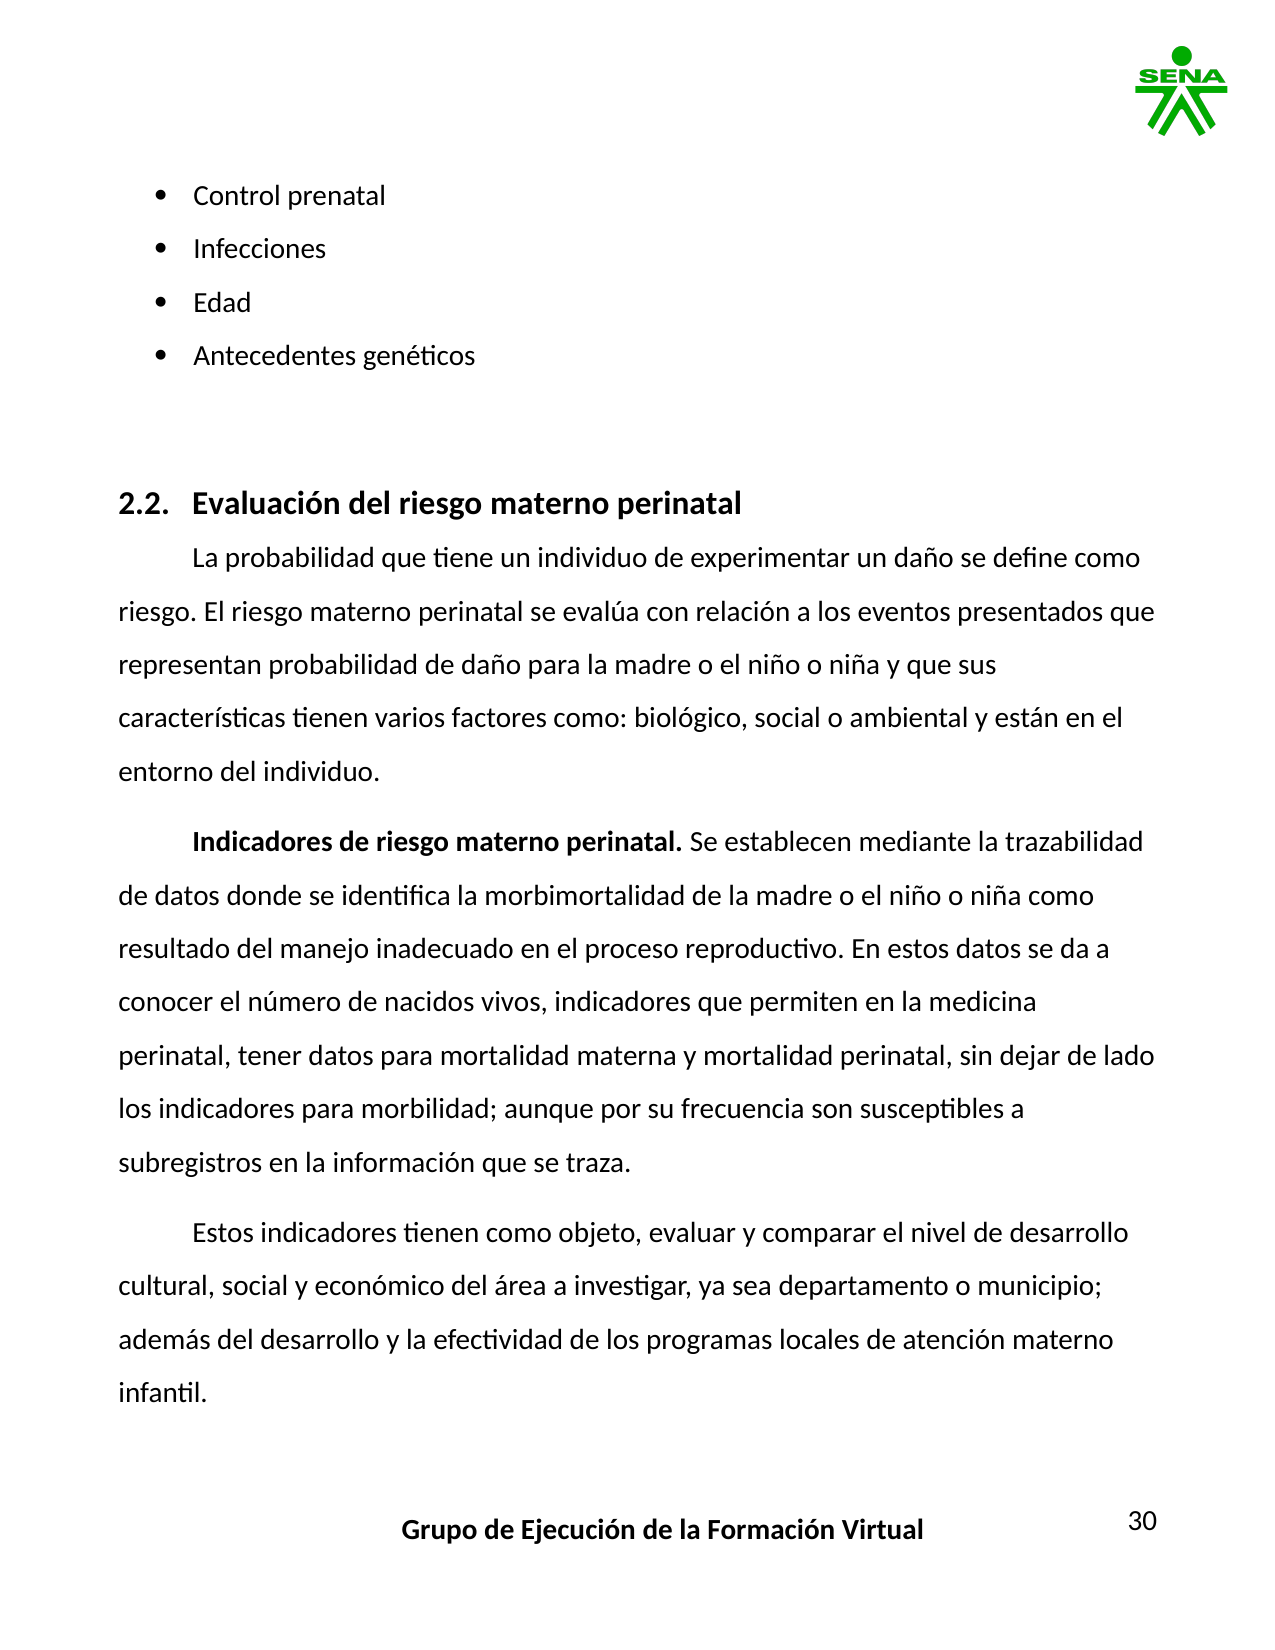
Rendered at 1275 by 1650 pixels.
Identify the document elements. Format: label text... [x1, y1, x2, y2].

list Edad [156, 284, 1157, 320]
list Infecciones [156, 231, 1157, 266]
list Control prenatal [156, 177, 1157, 213]
picture [1135, 46, 1228, 136]
subtitle Evaluación del riesgo materno perinatal [118, 482, 1157, 523]
text Indicadores de riesgo materno perinatal. Se establecen mediante la trazabilidad de datos donde se identifica la morbimortalidad de la madre o el niño o niña como resultado del manejo inadecuado en el proceso reproductivo. En estos datos se da a conocer el número de nacidos vivos, indicadores que permiten en la medicina perinatal, tener datos para mortalidad materna y mortalidad perinatal, sin dejar de lado los indicadores para morbilidad; aunque por su frecuencia son susceptibles a subregistros en la información que se traza. [118, 823, 1157, 1179]
list Antecedentes genéticos [156, 337, 1157, 373]
text Estos indicadores tienen como objeto, evaluar y comparar el nivel de desarrollo cultural, social y económico del área a investigar, ya sea departamento o municipio; además del desarrollo y la efectividad de los programas locales de atención materno infantil. [118, 1214, 1157, 1410]
text La probabilidad que tiene un individuo de experimentar un daño se define como riesgo. El riesgo materno perinatal se evalúa con relación a los eventos presentados que representan probabilidad de daño para la madre o el niño o niña y que sus características tienen varios factores como: biológico, social o ambiental y están en el entorno del individuo. [118, 539, 1157, 789]
